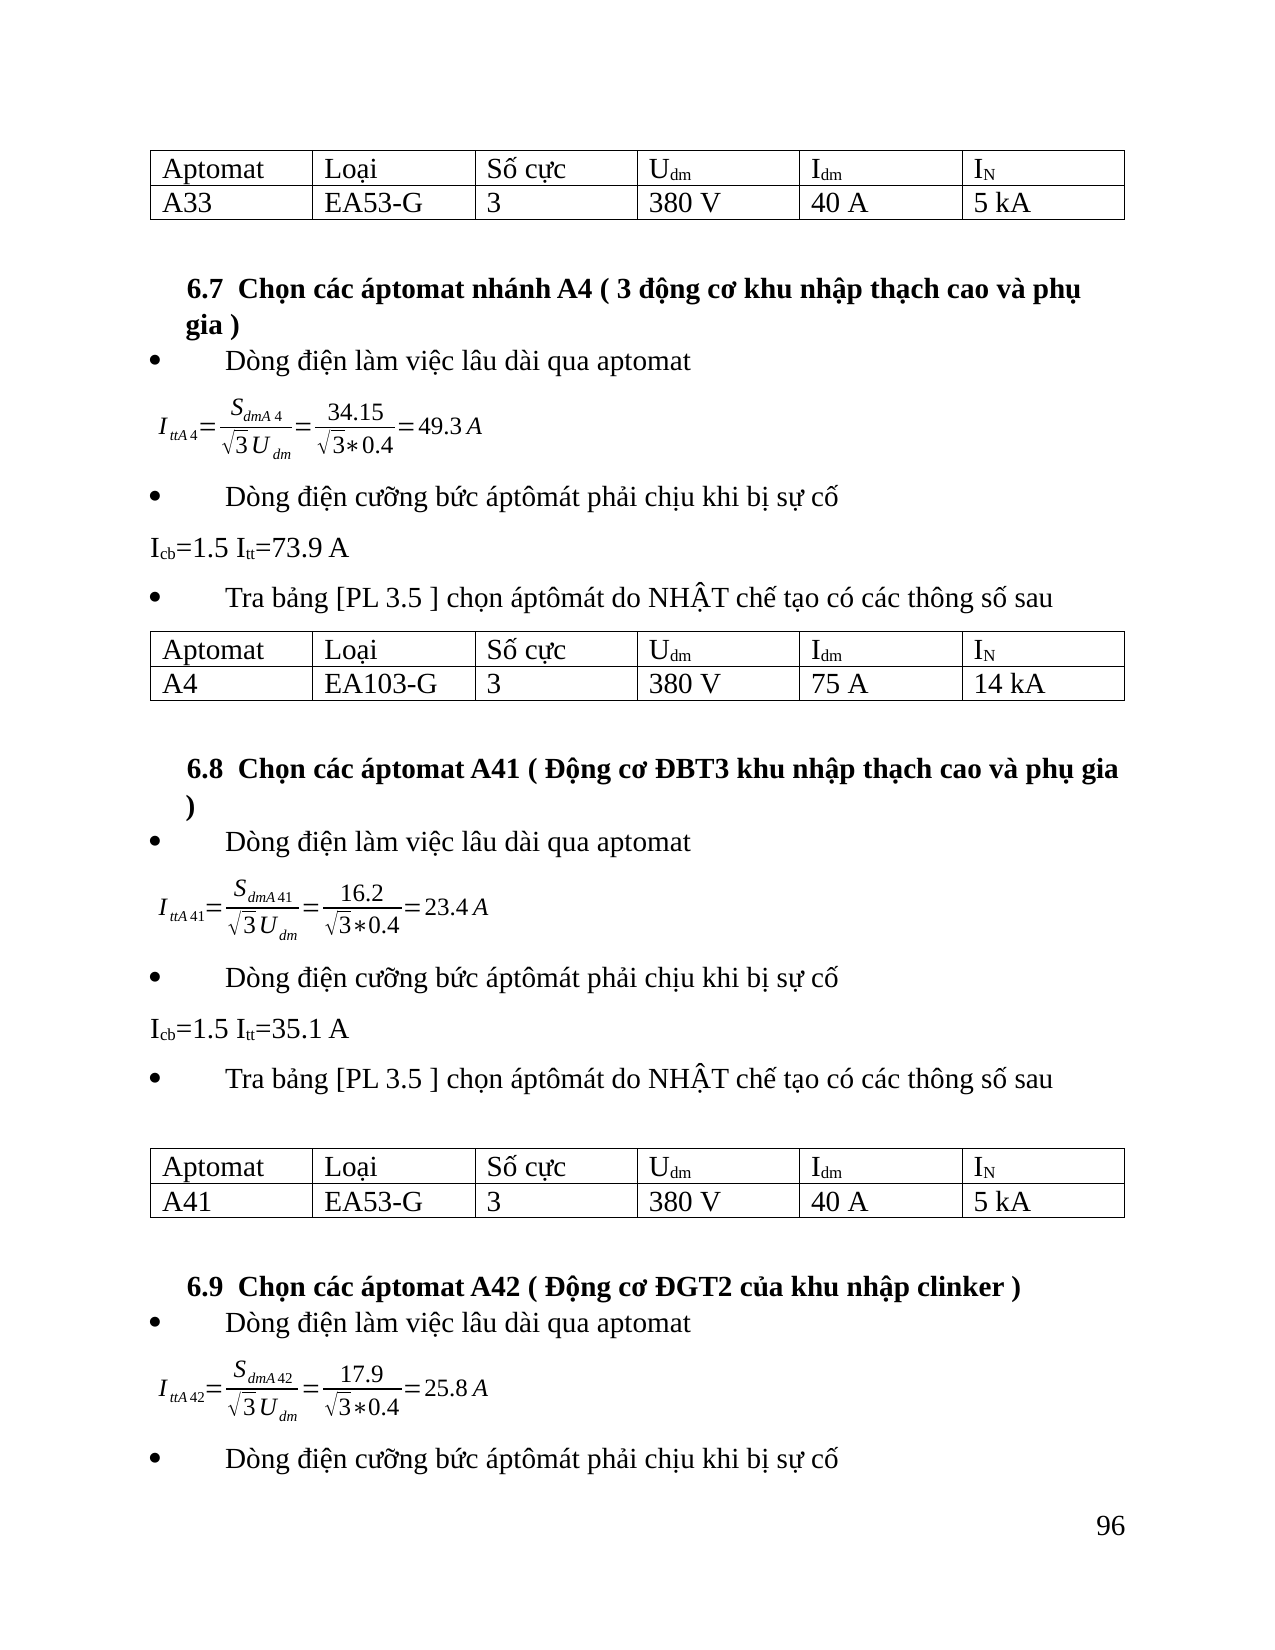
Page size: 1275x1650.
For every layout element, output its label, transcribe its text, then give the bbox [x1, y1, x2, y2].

table_header Loại [313, 151, 475, 184]
table_cell 5 kA [963, 186, 1124, 219]
table_cell 14 kA [963, 667, 1124, 700]
table_header Loại [313, 632, 475, 666]
table_header Số cực [476, 1149, 637, 1183]
table_cell A41 [151, 1184, 312, 1217]
subtitle 6.7 Chọn các áptomat nhánh A4 ( 3 động cơ khu nhập thạch cao và phụ gia ) [185, 271, 1125, 340]
table_cell 380 V [638, 1184, 799, 1217]
list Dòng điện làm việc lâu dài qua aptomat [150, 343, 1125, 377]
table_cell 380 V [638, 667, 799, 700]
table_header Idm [800, 632, 962, 666]
table_header Loại [313, 1149, 475, 1183]
list Tra bảng [PL 3.5 ] chọn áptômát do NHẬT chế tạo có các thông số sau [150, 1061, 1125, 1095]
table_header Udm [638, 151, 799, 184]
list Dòng điện cưỡng bức áptômát phải chịu khi bị sự cố [150, 479, 1125, 513]
list Dòng điện làm việc lâu dài qua aptomat [150, 824, 1125, 858]
table_cell A4 [151, 667, 312, 700]
text Icb=1.5 Itt=73.9 A [150, 530, 1125, 563]
table_cell EA103-G [313, 667, 475, 700]
subtitle 6.9 Chọn các áptomat A42 ( Động cơ ĐGT2 của khu nhập clinker ) [185, 1269, 1125, 1302]
table_header IN [963, 632, 1124, 666]
text Icb=1.5 Itt=35.1 A [150, 1011, 1125, 1044]
table_header Số cực [476, 151, 637, 184]
list Dòng điện cưỡng bức áptômát phải chịu khi bị sự cố [150, 960, 1125, 994]
table_cell EA53-G [313, 186, 475, 219]
table_cell 40 A [800, 186, 962, 219]
table_cell 40 A [800, 1184, 962, 1217]
table_header Aptomat [151, 1149, 312, 1183]
table_cell A33 [151, 186, 312, 219]
table_cell EA53-G [313, 1184, 475, 1217]
subtitle 6.8 Chọn các áptomat A41 ( Động cơ ĐBT3 khu nhập thạch cao và phụ gia ) [185, 752, 1125, 821]
table_cell 5 kA [963, 1184, 1124, 1217]
table_cell 3 [476, 667, 637, 700]
table_cell 380 V [638, 186, 799, 219]
table_cell 75 A [800, 667, 962, 700]
table_header Udm [638, 632, 799, 666]
list Dòng điện cưỡng bức áptômát phải chịu khi bị sự cố [150, 1441, 1125, 1475]
table_cell 3 [476, 186, 637, 219]
table_header Aptomat [151, 151, 312, 184]
table_header IN [963, 1149, 1124, 1183]
table_cell 3 [476, 1184, 637, 1217]
list Tra bảng [PL 3.5 ] chọn áptômát do NHẬT chế tạo có các thông số sau [150, 580, 1125, 614]
list Dòng điện làm việc lâu dài qua aptomat [150, 1305, 1125, 1338]
table_header Số cực [476, 632, 637, 666]
table_header Aptomat [151, 632, 312, 666]
table_header Idm [800, 151, 962, 184]
table_header Udm [638, 1149, 799, 1183]
table_header IN [963, 151, 1124, 184]
table_header Idm [800, 1149, 962, 1183]
